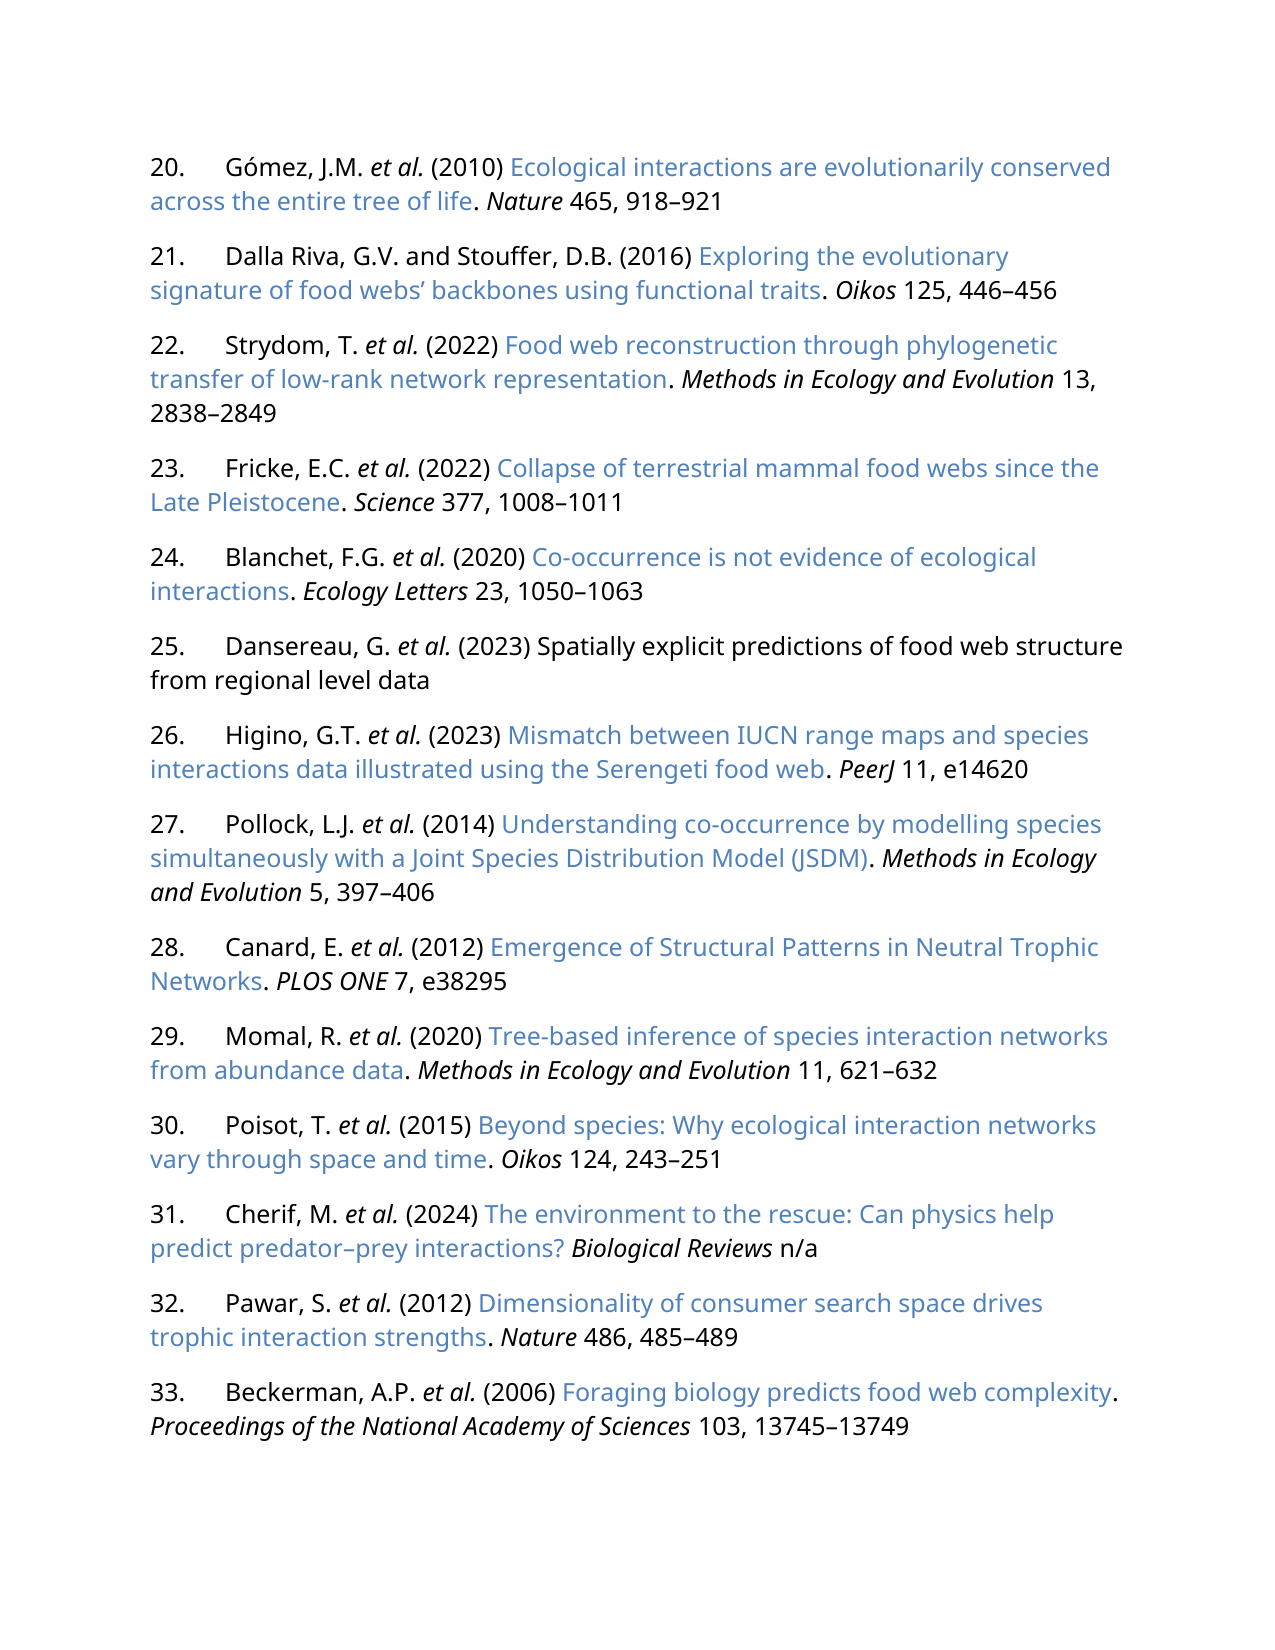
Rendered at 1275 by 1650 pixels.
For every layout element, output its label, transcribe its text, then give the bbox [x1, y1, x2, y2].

text 24. Blanchet, F.G. et al. (2020) Co-occurrence is not evidence of ecological interactions. Ecology Letters 23, 1050–1063 [150, 540, 1125, 608]
text 20. Gómez, J.M. et al. (2010) Ecological interactions are evolutionarily conserved across the entire tree of life. Nature 465, 918–921 [150, 150, 1125, 218]
text 33. Beckerman, A.P. et al. (2006) Foraging biology predicts food web complexity. Proceedings of the National Academy of Sciences 103, 13745–13749 [150, 1374, 1125, 1443]
text 29. Momal, R. et al. (2020) Tree-based inference of species interaction networks from abundance data. Methods in Ecology and Evolution 11, 621–632 [150, 1019, 1125, 1087]
text 30. Poisot, T. et al. (2015) Beyond species: Why ecological interaction networks vary through space and time. Oikos 124, 243–251 [150, 1108, 1125, 1176]
text 31. Cherif, M. et al. (2024) The environment to the rescue: Can physics help predict predator–prey interactions? Biological Reviews n/a [150, 1197, 1125, 1265]
text 26. Higino, G.T. et al. (2023) Mismatch between IUCN range maps and species interactions data illustrated using the Serengeti food web. PeerJ 11, e14620 [150, 718, 1125, 786]
text 22. Strydom, T. et al. (2022) Food web reconstruction through phylogenetic transfer of low-rank network representation. Methods in Ecology and Evolution 13, 2838–2849 [150, 328, 1125, 430]
text 27. Pollock, L.J. et al. (2014) Understanding co-occurrence by modelling species simultaneously with a Joint Species Distribution Model (JSDM). Methods in Ecology and Evolution 5, 397–406 [150, 807, 1125, 909]
text 25. Dansereau, G. et al. (2023) Spatially explicit predictions of food web structure from regional level data [150, 629, 1125, 697]
text 23. Fricke, E.C. et al. (2022) Collapse of terrestrial mammal food webs since the Late Pleistocene. Science 377, 1008–1011 [150, 451, 1125, 519]
text 28. Canard, E. et al. (2012) Emergence of Structural Patterns in Neutral Trophic Networks. PLOS ONE 7, e38295 [150, 930, 1125, 998]
text 21. Dalla Riva, G.V. and Stouffer, D.B. (2016) Exploring the evolutionary signature of food webs’ backbones using functional traits. Oikos 125, 446–456 [150, 239, 1125, 307]
text 32. Pawar, S. et al. (2012) Dimensionality of consumer search space drives trophic interaction strengths. Nature 486, 485–489 [150, 1286, 1125, 1354]
